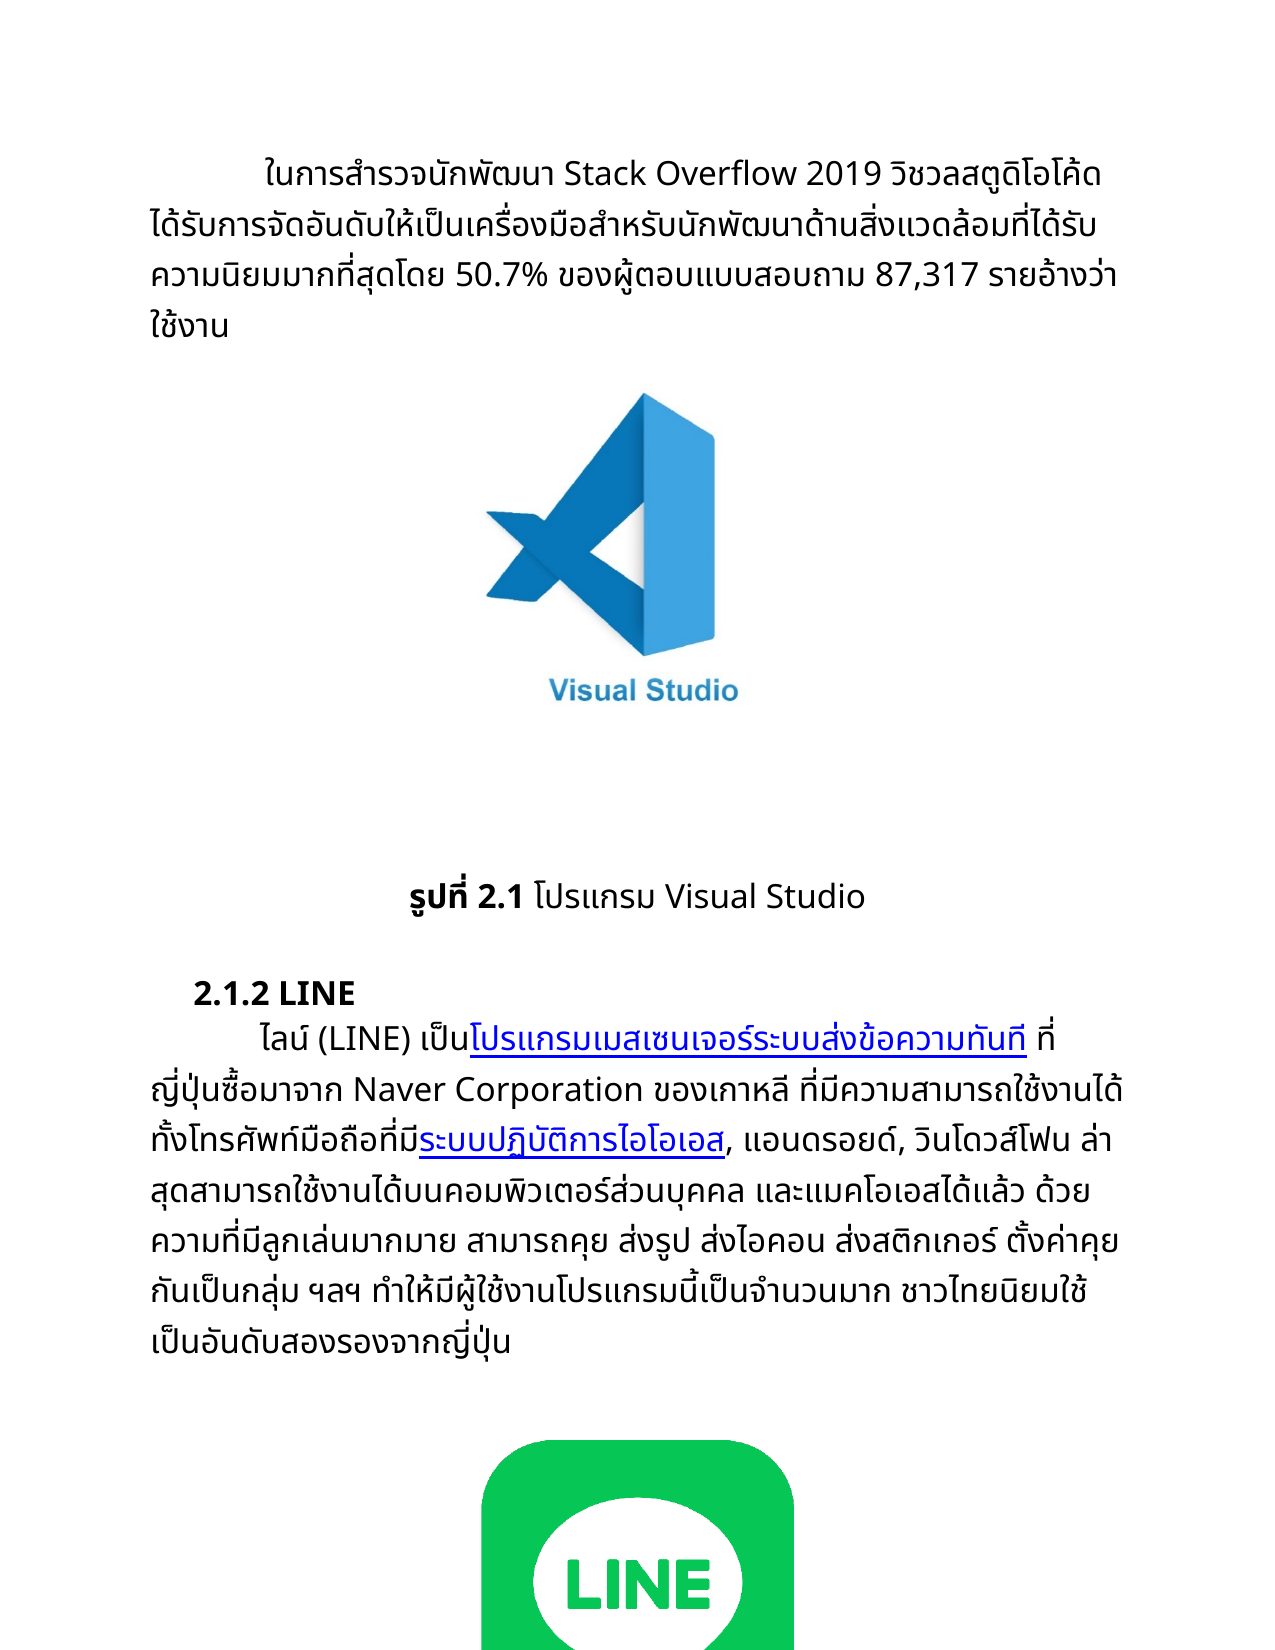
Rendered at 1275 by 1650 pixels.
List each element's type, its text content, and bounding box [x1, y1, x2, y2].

picture [376, 366, 899, 752]
picture [481, 1440, 794, 1650]
text ไลน์ (LINE) เป็นโปรแกรมเมสเซนเจอร์ระบบส่งข้อความทันที ที่ญี่ปุ่นซื้อมาจาก Naver Corporation ของเกาหลี ที่มีความสามารถใช้งานได้ทั้งโทรศัพท์มือถือที่มีระบบปฏิบัติการไอโอเอส, แอนดรอยด์, วินโดวส์โฟน ล่าสุดสามารถใช้งานได้บนคอมพิวเตอร์ส่วนบุคคล และแมคโอเอสได้แล้ว ด้วยความที่มีลูกเล่นมากมาย สามารถคุย ส่งรูป ส่งไอคอน ส่งสติกเกอร์ ตั้งค่าคุยกันเป็นกลุ่ม ฯลฯ ทำให้มีผู้ใช้งานโปรแกรมนี้เป็นจำนวนมาก ชาวไทยนิยมใช้เป็นอันดับสองรองจากญี่ปุ่น [150, 1015, 1125, 1368]
text 2.1.2 LINE [150, 969, 1125, 1015]
text ในการสำรวจนักพัฒนา Stack Overflow 2019 วิชวลสตูดิโอโค้ดได้รับการจัดอันดับให้เป็นเครื่องมือสำหรับนักพัฒนาด้านสิ่งแวดล้อมที่ได้รับความนิยมมากที่สุดโดย 50.7% ของผู้ตอบแบบสอบถาม 87,317 รายอ้างว่าใช้งาน [150, 150, 1125, 352]
text รูปที่ 2.1 โปรแกรม Visual Studio [150, 873, 1125, 924]
